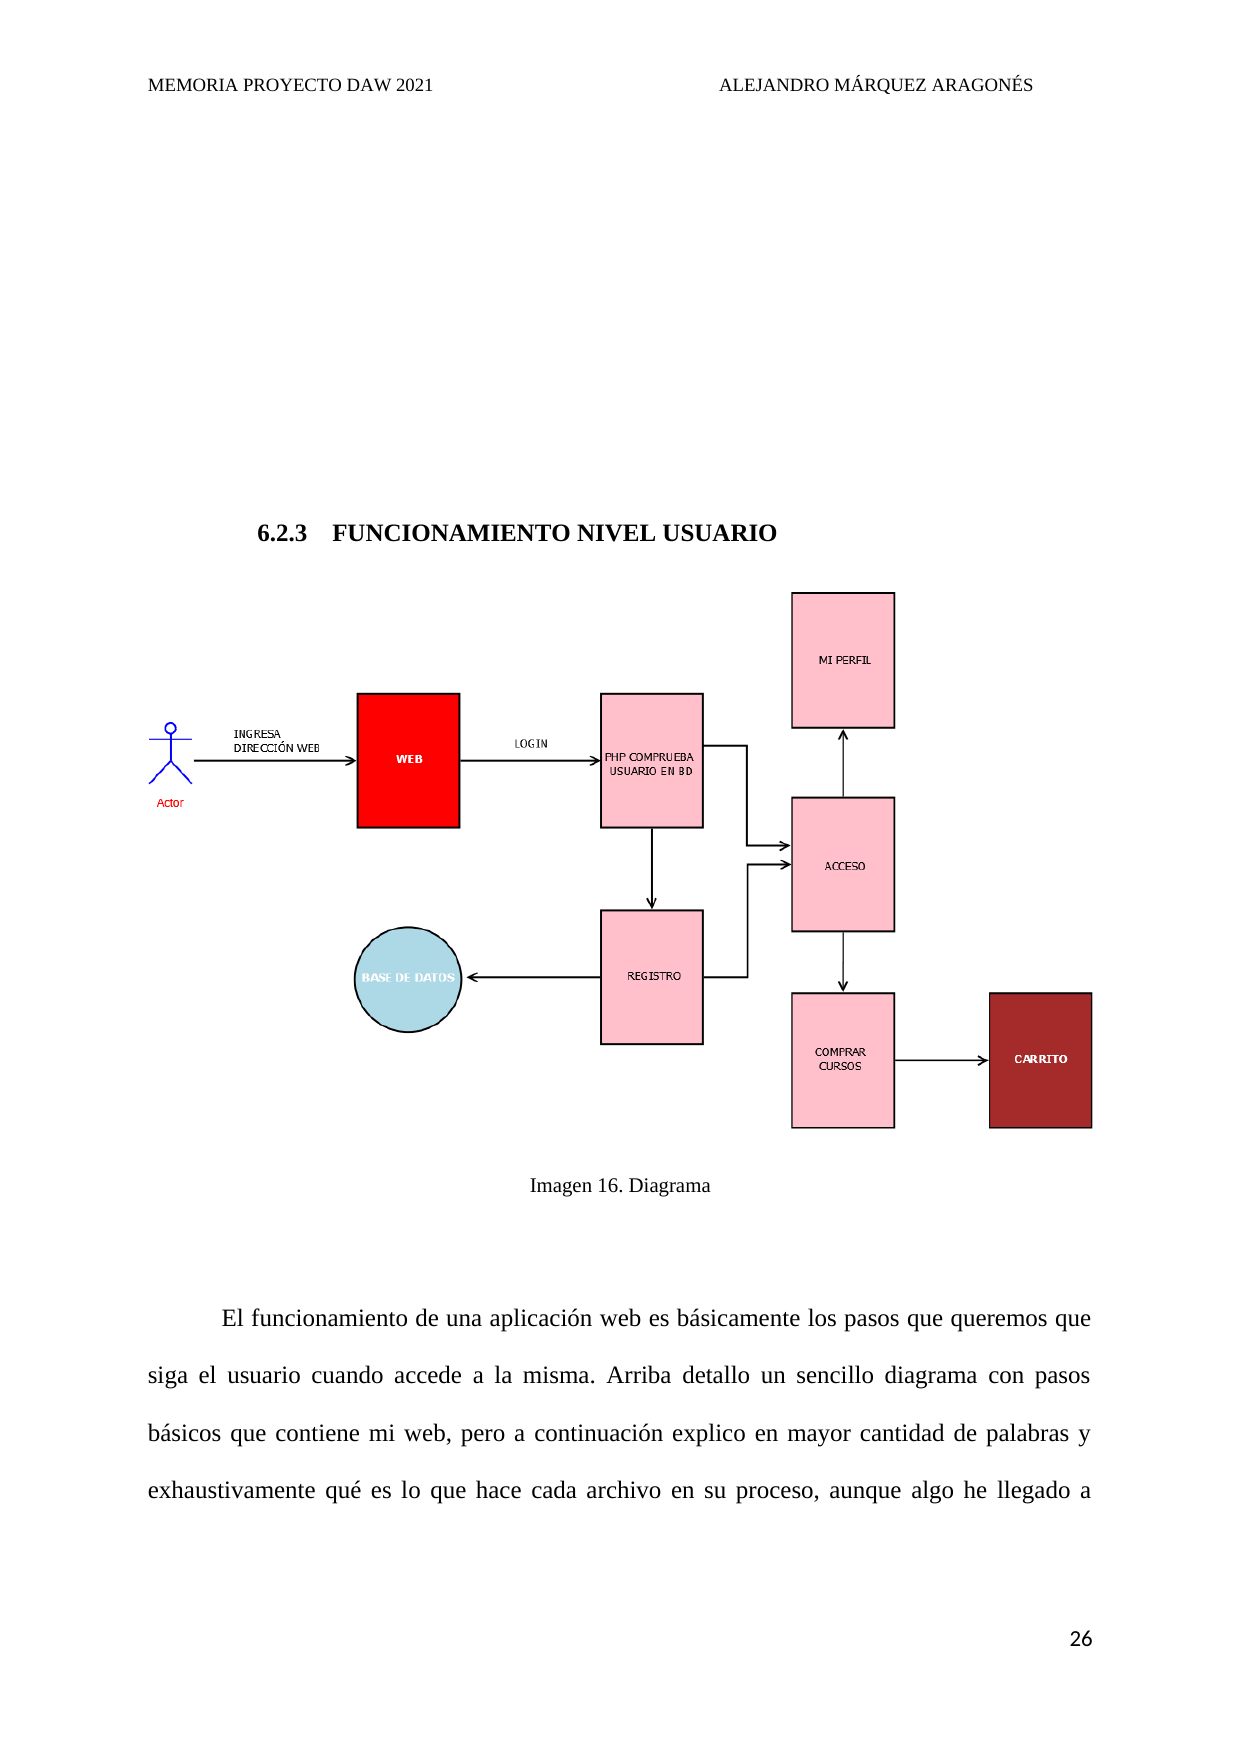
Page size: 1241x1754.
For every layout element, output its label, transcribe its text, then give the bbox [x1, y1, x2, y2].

list FUNCIONAMIENTO NIVEL USUARIO [257, 518, 1092, 547]
picture [147, 592, 1093, 1129]
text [148, 1303, 1092, 1504]
text Imagen 16. Diagrama [148, 1173, 1092, 1197]
